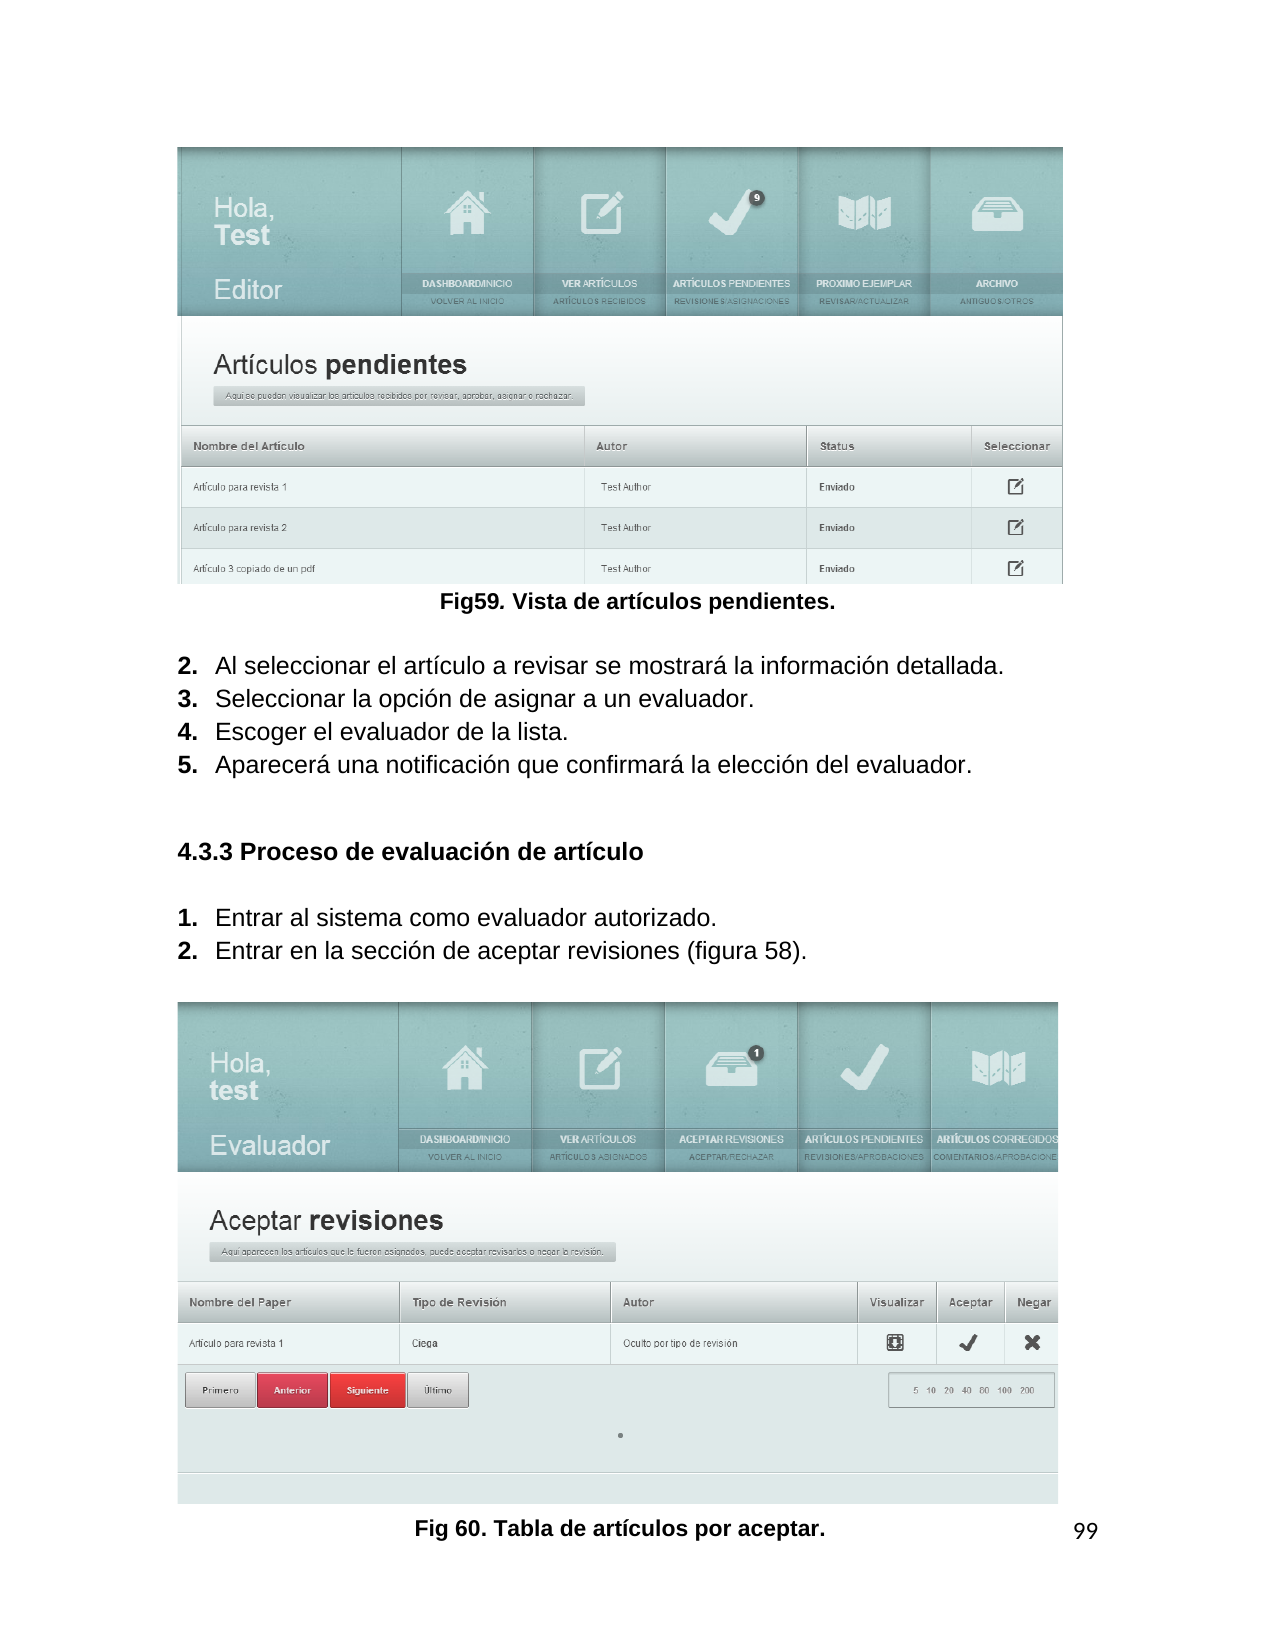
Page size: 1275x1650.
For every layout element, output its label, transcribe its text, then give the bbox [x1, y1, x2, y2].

subtitle 4.3.3 Proceso de evaluación de artículo [177, 837, 1098, 866]
text Fig59. Vista de artículos pendientes. [177, 588, 1098, 614]
picture [176, 1002, 1058, 1503]
picture [177, 147, 1063, 584]
list Entrar al sistema como evaluador autorizado. [177, 903, 1098, 932]
list Escoger el evaluador de la lista. [177, 717, 1098, 746]
list Seleccionar la opción de asignar a un evaluador. [177, 684, 1098, 713]
list Aparecerá una notificación que confirmará la elección del evaluador. [177, 750, 1098, 779]
list Al seleccionar el artículo a revisar se mostrará la información detallada. [177, 651, 1098, 680]
list Entrar en la sección de aceptar revisiones (figura 58). [177, 936, 1098, 965]
